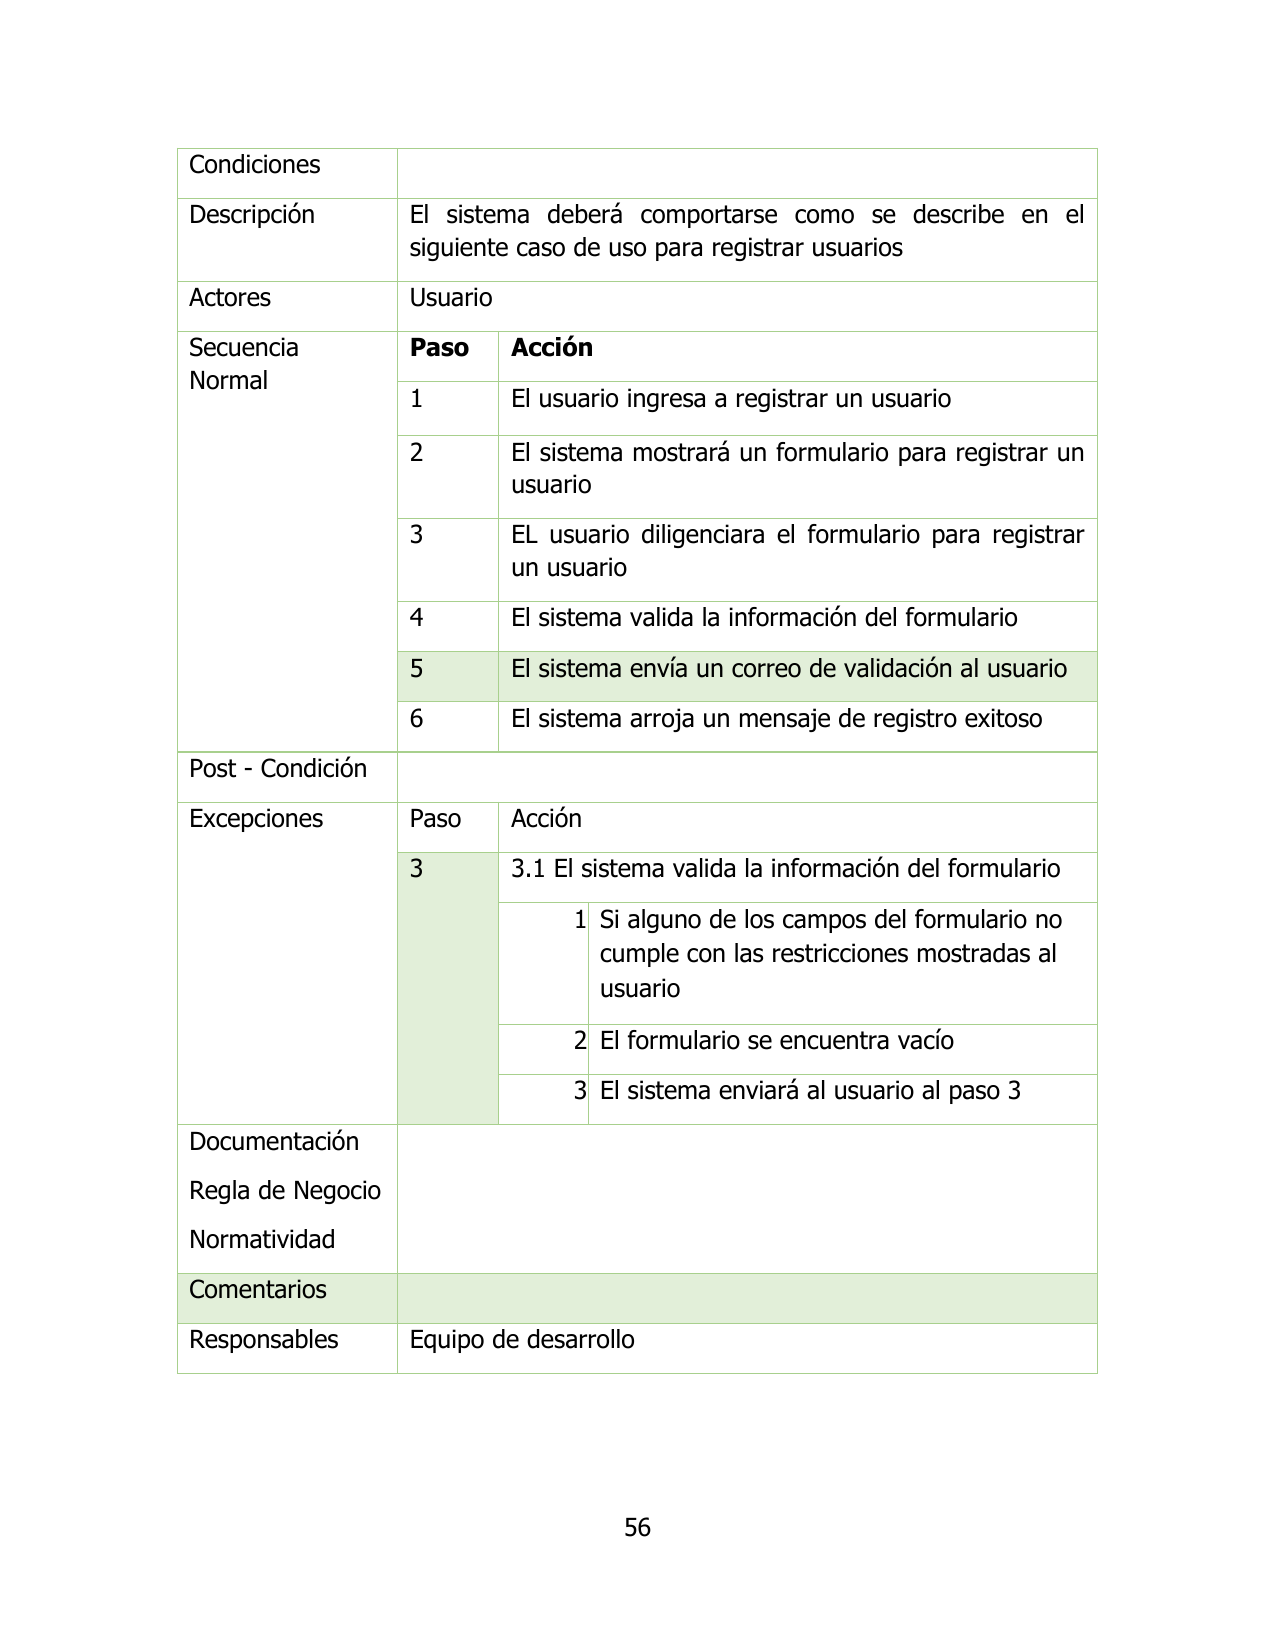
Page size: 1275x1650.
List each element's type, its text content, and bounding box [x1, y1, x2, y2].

table_cell El sistema deberá comportarse como se describe en el siguiente caso de uso para registrar usuarios [398, 199, 1097, 281]
table_cell Secuencia Normal [178, 332, 397, 751]
table_cell Acción [499, 803, 1097, 852]
table_cell 1 [398, 382, 498, 435]
table_cell Excepciones [178, 803, 397, 1124]
table_cell Responsables [178, 1324, 397, 1373]
table_cell El formulario se encuentra vacío [589, 1025, 1097, 1074]
table_cell 3 [398, 853, 498, 1124]
table_cell Paso [398, 332, 498, 381]
table_cell EL usuario diligenciara el formulario para registrar un usuario [499, 519, 1097, 601]
table_cell 1 [499, 903, 588, 1023]
table_cell 5 [398, 652, 498, 701]
table_cell [398, 1125, 1097, 1273]
table_cell [398, 1274, 1097, 1323]
table_cell El sistema valida la información del formulario [499, 602, 1097, 651]
table_cell 3.1 El sistema valida la información del formulario [499, 853, 1097, 902]
table_cell El sistema mostrará un formulario para registrar un usuario [499, 436, 1097, 518]
table_cell Si alguno de los campos del formulario no cumple con las restricciones mostradas al usuario [589, 903, 1097, 1023]
table_cell Usuario [398, 282, 1097, 331]
table_cell 2 [499, 1025, 588, 1074]
table_cell 2 [398, 436, 498, 518]
table_cell Paso [398, 803, 498, 852]
table_cell Post - Condición [178, 753, 397, 802]
table_cell [398, 753, 1097, 802]
table_cell El usuario ingresa a registrar un usuario [499, 382, 1097, 435]
table_cell 6 [398, 702, 498, 751]
table_cell Actores [178, 282, 397, 331]
table_cell Comentarios [178, 1274, 397, 1323]
table_cell El sistema envía un correo de validación al usuario [499, 652, 1097, 701]
table_cell Descripción [178, 199, 397, 281]
table_cell Pre – Condiciones [178, 149, 397, 198]
table_cell 3 [499, 1075, 588, 1124]
table_cell Acción [499, 332, 1097, 381]
table_cell El sistema enviará al usuario al paso 3 [589, 1075, 1097, 1124]
table_cell 3 [398, 519, 498, 601]
table_cell Equipo de desarrollo [398, 1324, 1097, 1373]
table_cell Documentación Regla de Negocio Normatividad [178, 1125, 397, 1273]
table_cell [398, 149, 1097, 198]
table_cell El sistema arroja un mensaje de registro exitoso [499, 702, 1097, 751]
table_cell 4 [398, 602, 498, 651]
